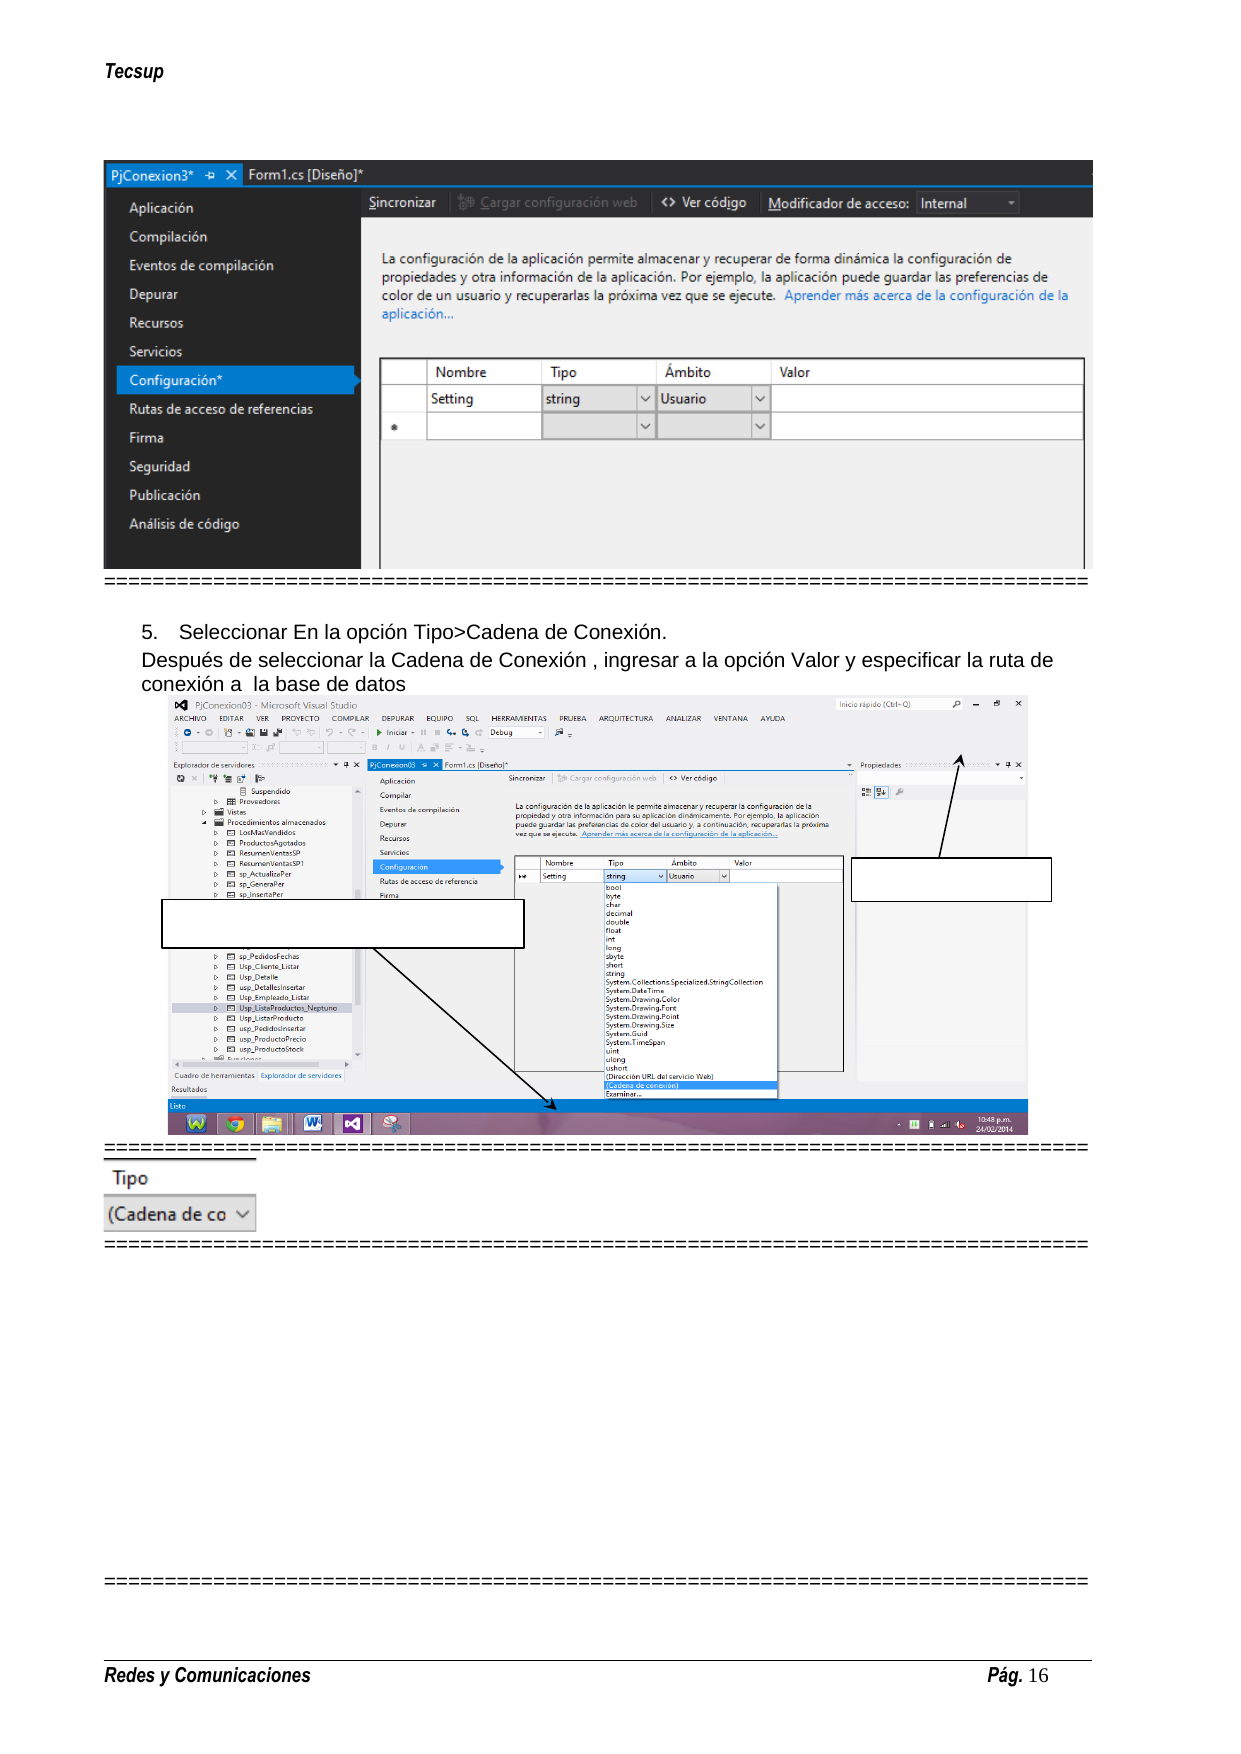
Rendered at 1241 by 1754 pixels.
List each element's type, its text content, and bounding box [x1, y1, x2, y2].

text Después de seleccionar la Cadena de Conexión , ingresar a la opción Valor y especificar la ruta de conexión a la base de datos [141, 647, 1092, 695]
text ================================================================================= [103, 1569, 1092, 1593]
text ================================================================================= [103, 569, 1092, 592]
picture [167, 695, 1029, 1135]
picture [103, 160, 1093, 569]
text ================================================================================= [103, 1232, 1092, 1256]
picture [103, 1158, 257, 1232]
text ================================================================================= [103, 1134, 1092, 1158]
list Seleccionar En la opción Tipo>Cadena de Conexión. [141, 620, 1092, 644]
